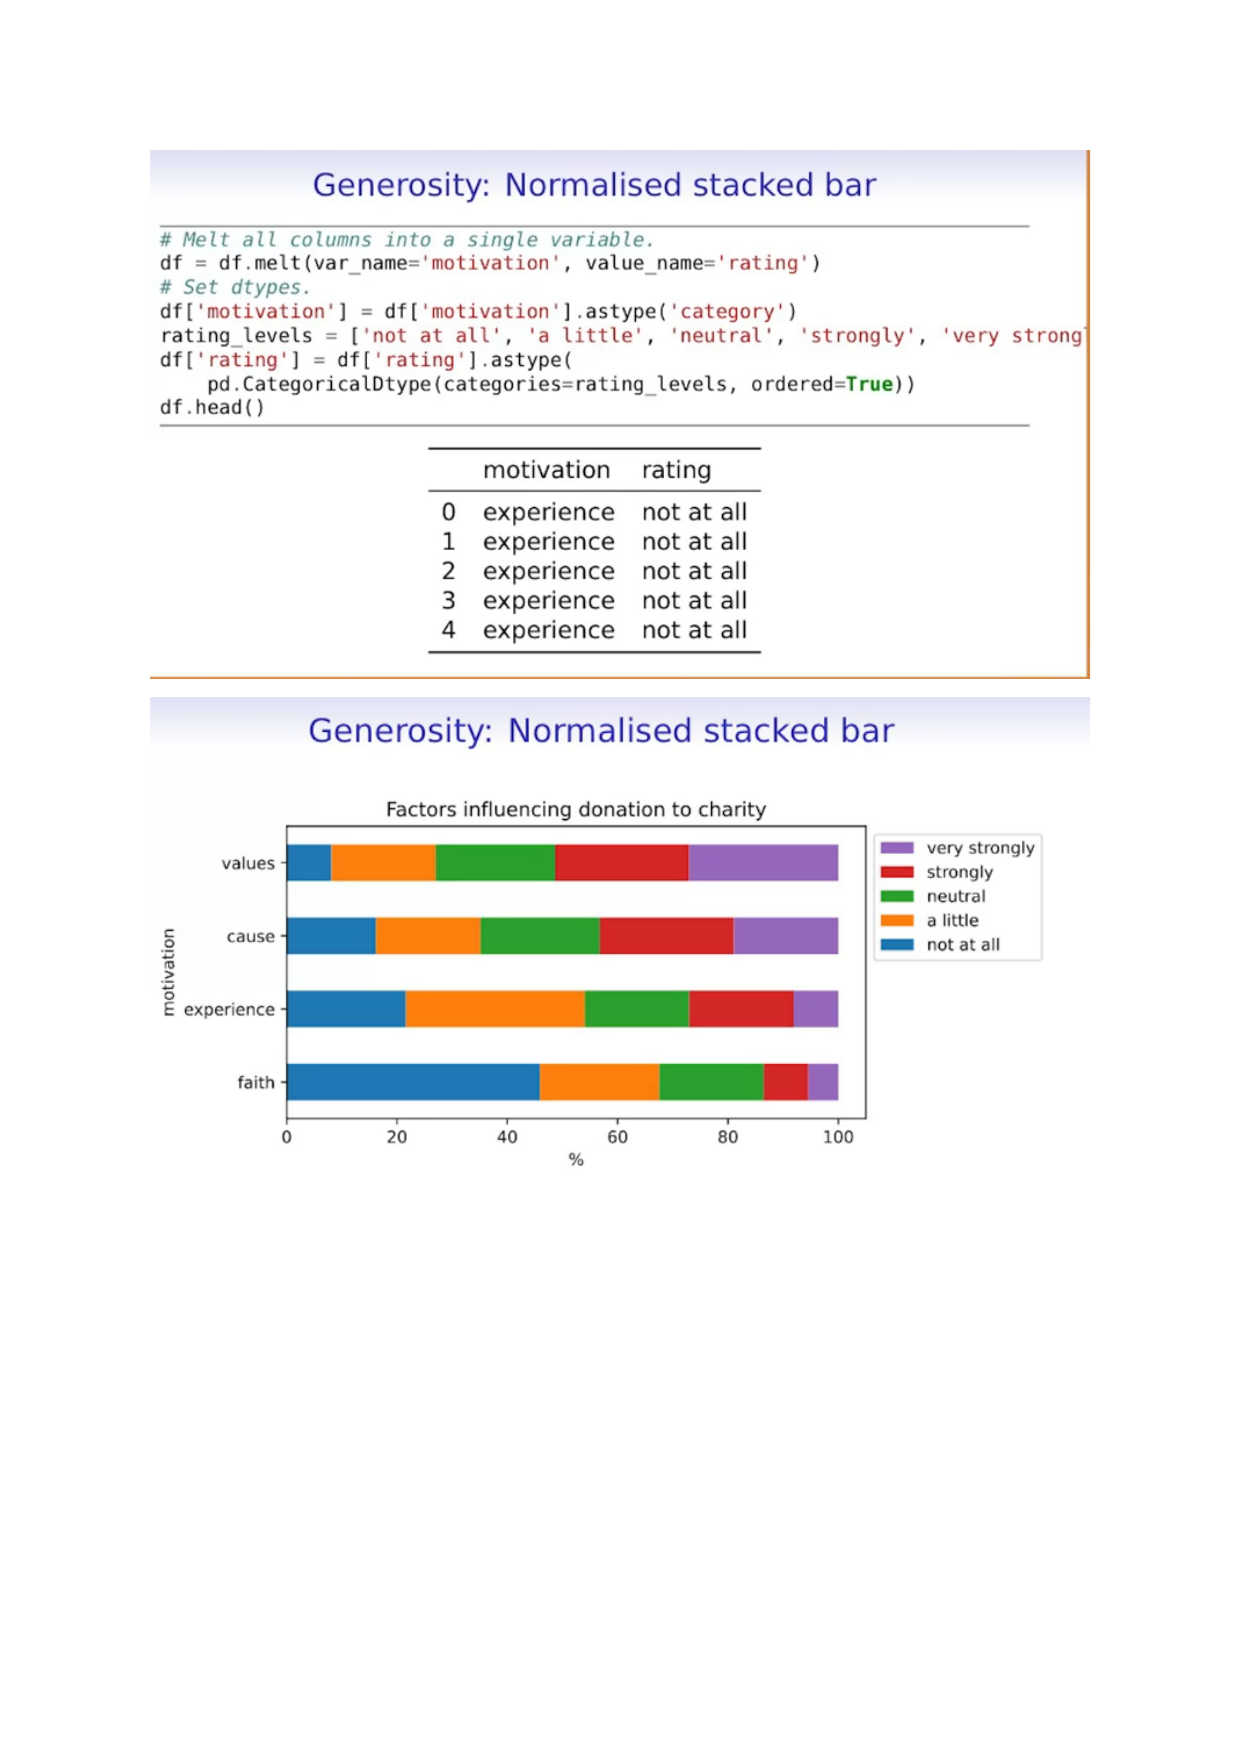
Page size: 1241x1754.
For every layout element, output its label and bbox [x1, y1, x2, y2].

picture [150, 150, 1091, 679]
picture [150, 697, 1091, 1198]
